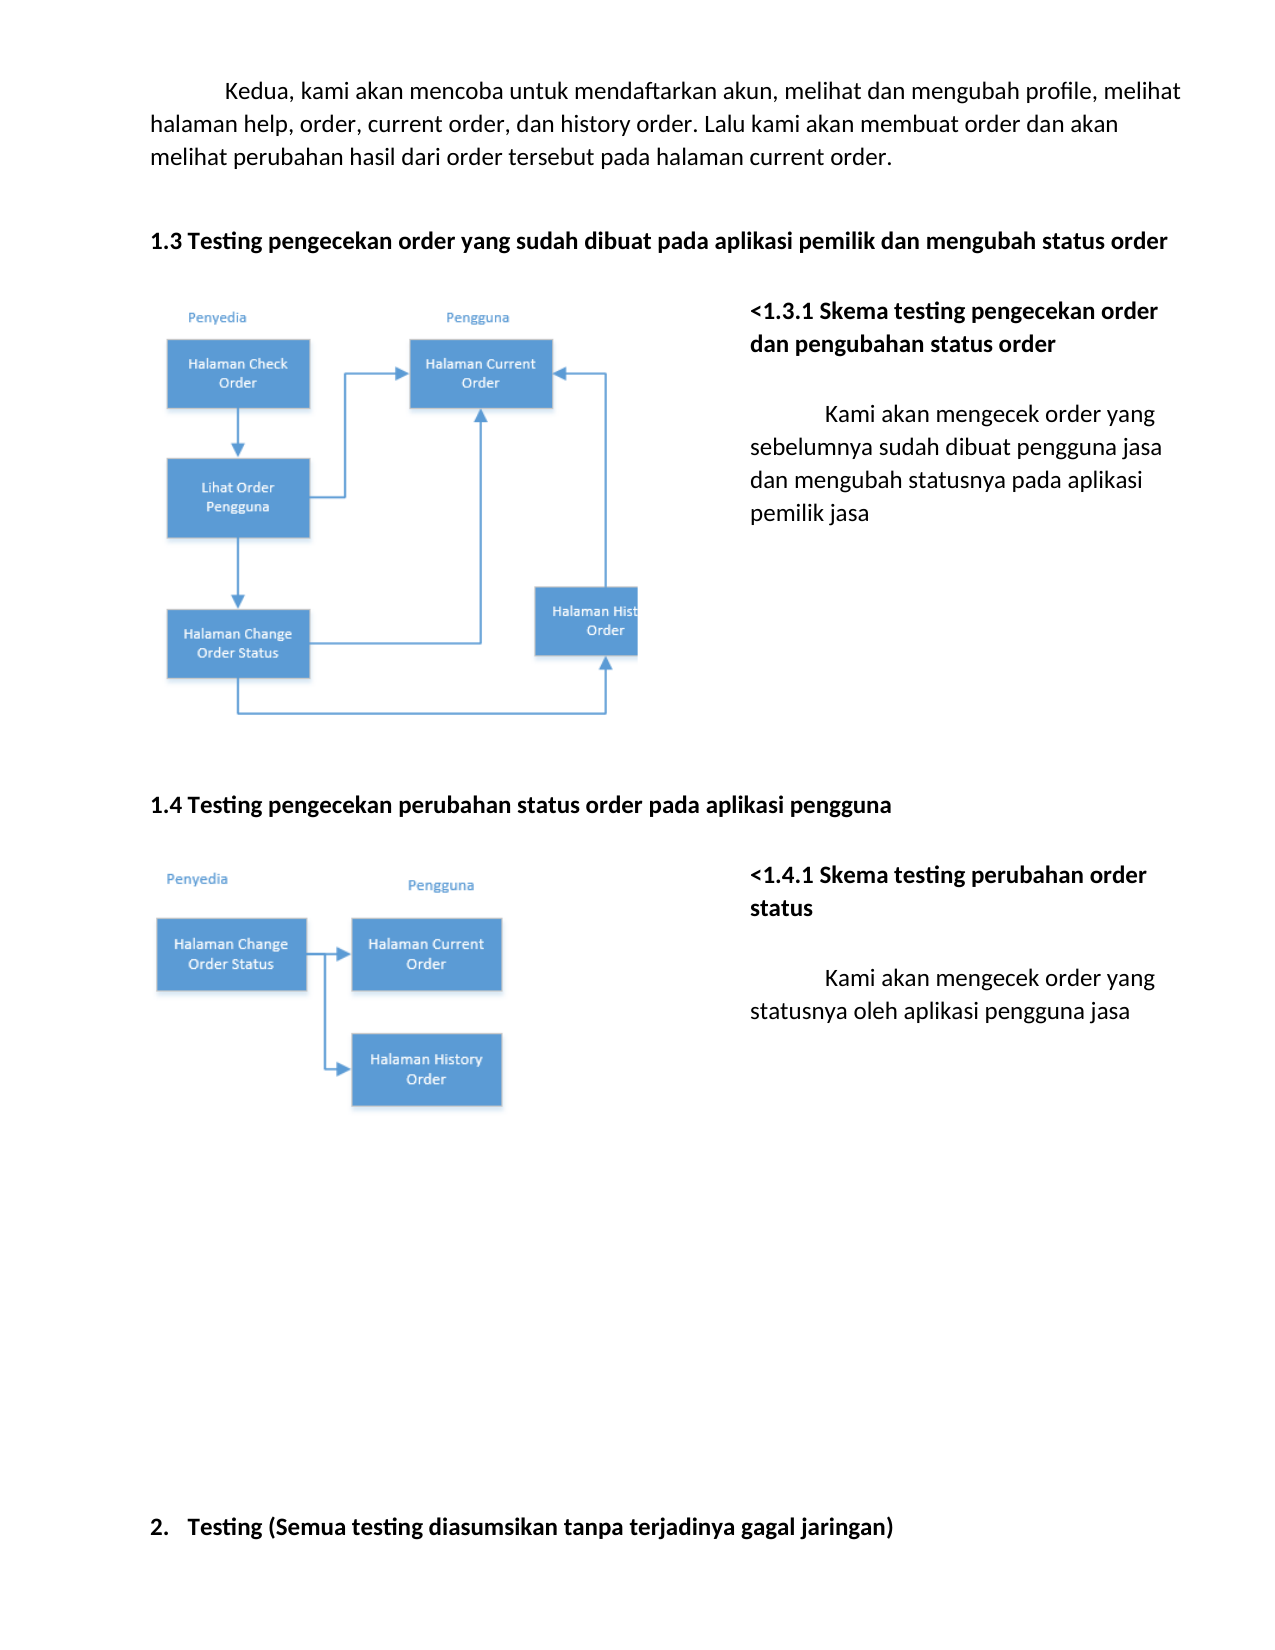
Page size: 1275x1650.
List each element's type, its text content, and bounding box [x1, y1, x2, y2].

list Testing (Semua testing diasumsikan tanpa terjadinya gagal jaringan) [150, 1511, 1200, 1542]
text <1.3.1 Skema testing pengecekan order dan pengubahan status order [750, 295, 1200, 359]
list Testing pengecekan order yang sudah dibuat pada aplikasi pemilik dan mengubah status order [150, 225, 1200, 256]
list Kedua, kami akan mencoba untuk mendaftarkan akun, melihat dan mengubah profile, melihat halaman help, order, current order, dan history order. Lalu kami akan membuat order dan akan melihat perubahan hasil dari order tersebut pada halaman current order. [150, 75, 1200, 171]
text Kami akan mengecek order yang statusnya oleh aplikasi pengguna jasa [750, 962, 1200, 1026]
picture [150, 295, 638, 785]
picture [150, 859, 559, 1122]
text <1.4.1 Skema testing perubahan order status [750, 859, 1200, 923]
text Kami akan mengecek order yang sebelumnya sudah dibuat pengguna jasa dan mengubah statusnya pada aplikasi pemilik jasa [750, 398, 1200, 528]
list Testing pengecekan perubahan status order pada aplikasi pengguna [150, 789, 1200, 820]
